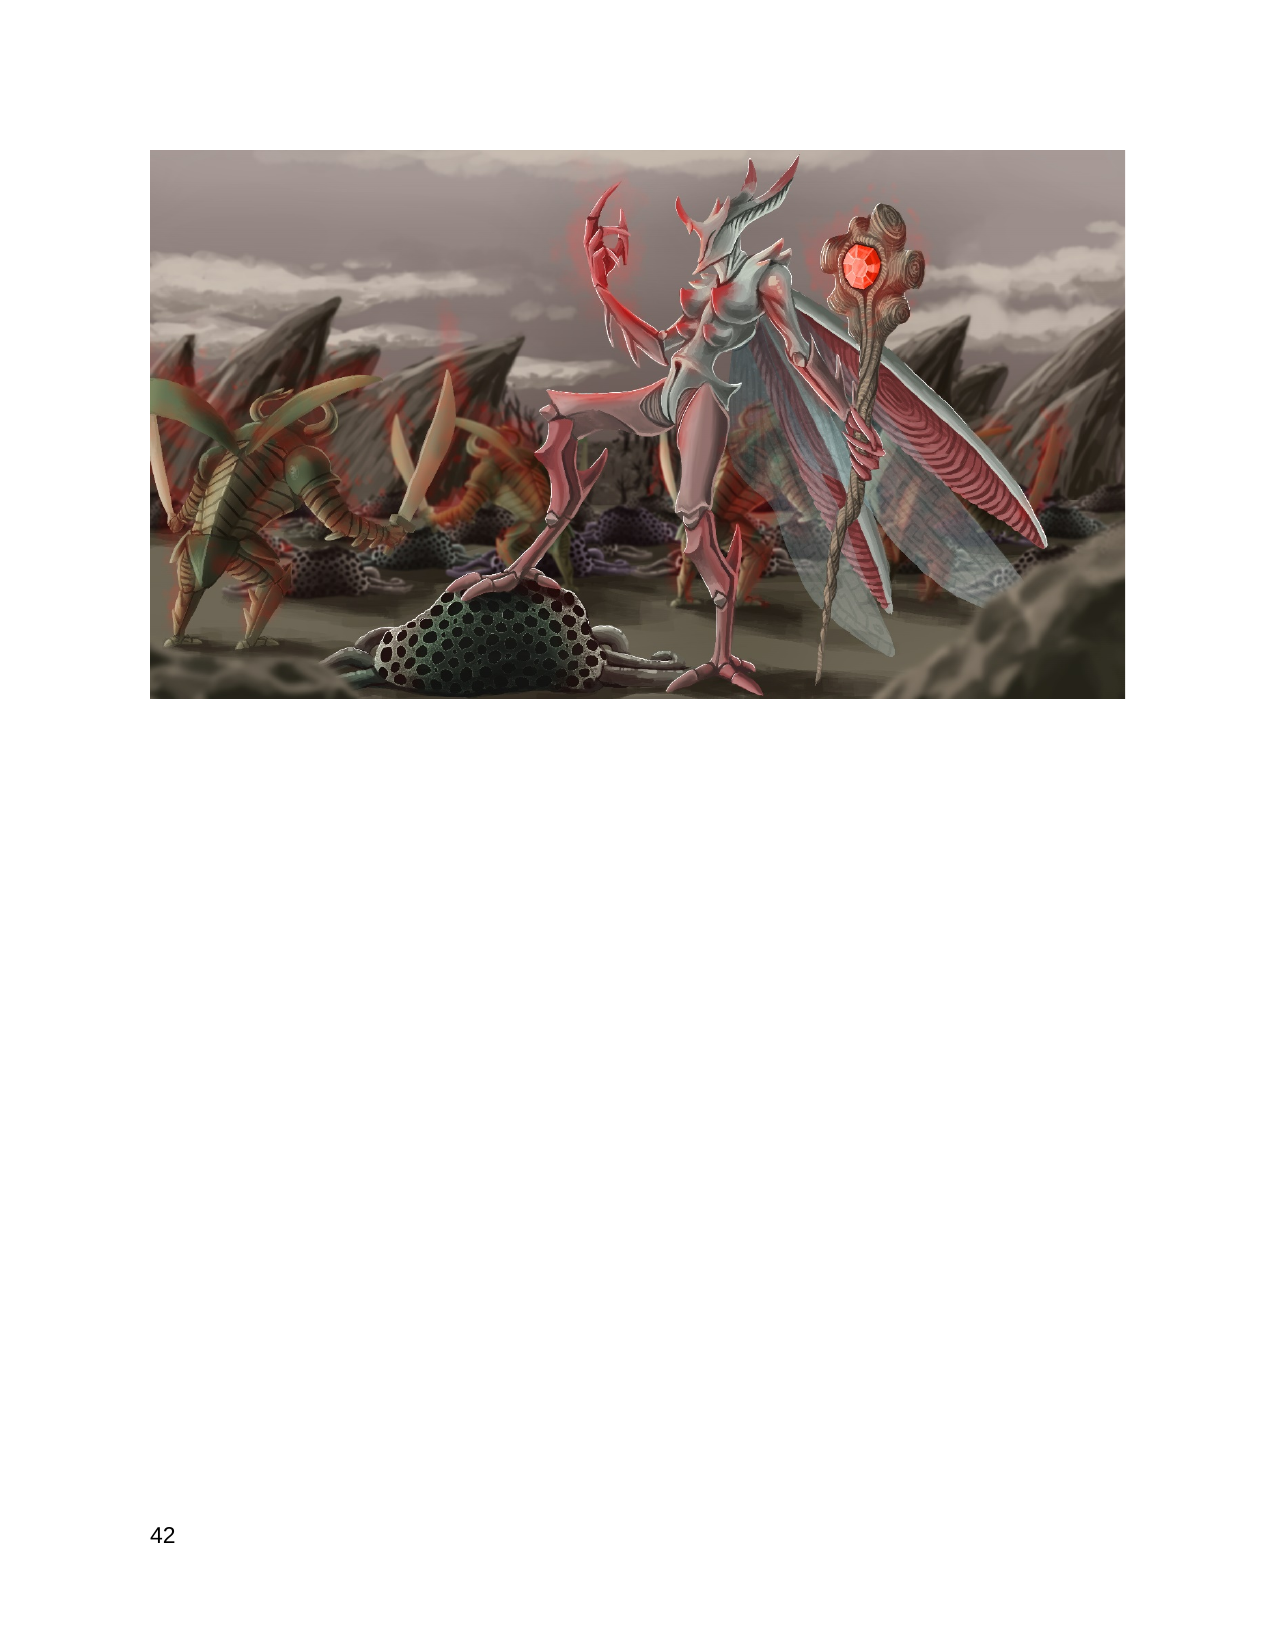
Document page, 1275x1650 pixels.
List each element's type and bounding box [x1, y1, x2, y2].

picture [150, 150, 1125, 699]
